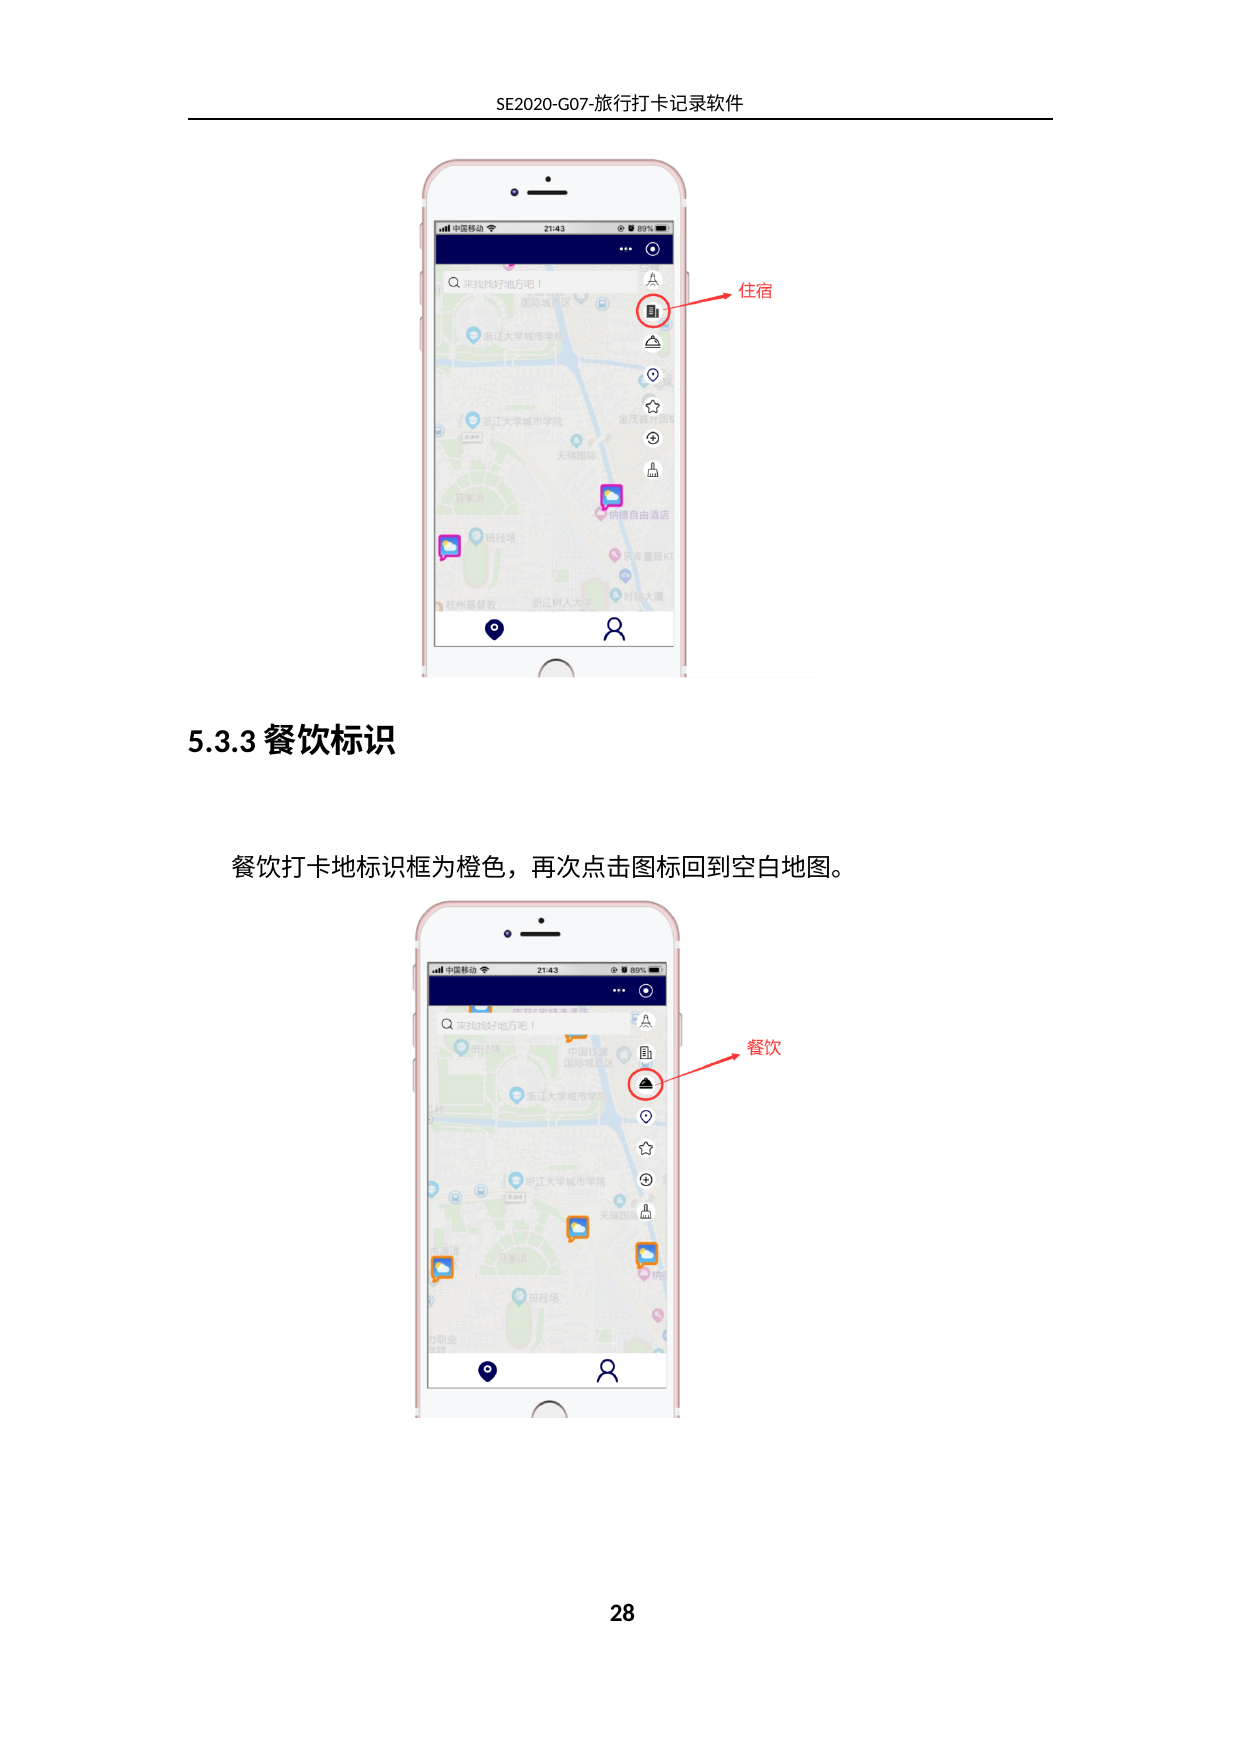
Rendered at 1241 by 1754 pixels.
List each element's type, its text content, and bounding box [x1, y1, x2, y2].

picture [411, 897, 830, 1418]
picture [419, 158, 821, 678]
subtitle 5.3.3 餐饮标识 [187, 706, 1053, 771]
text 餐饮打卡地标识框为橙色，再次点击图标回到空白地图。 [187, 833, 1053, 898]
